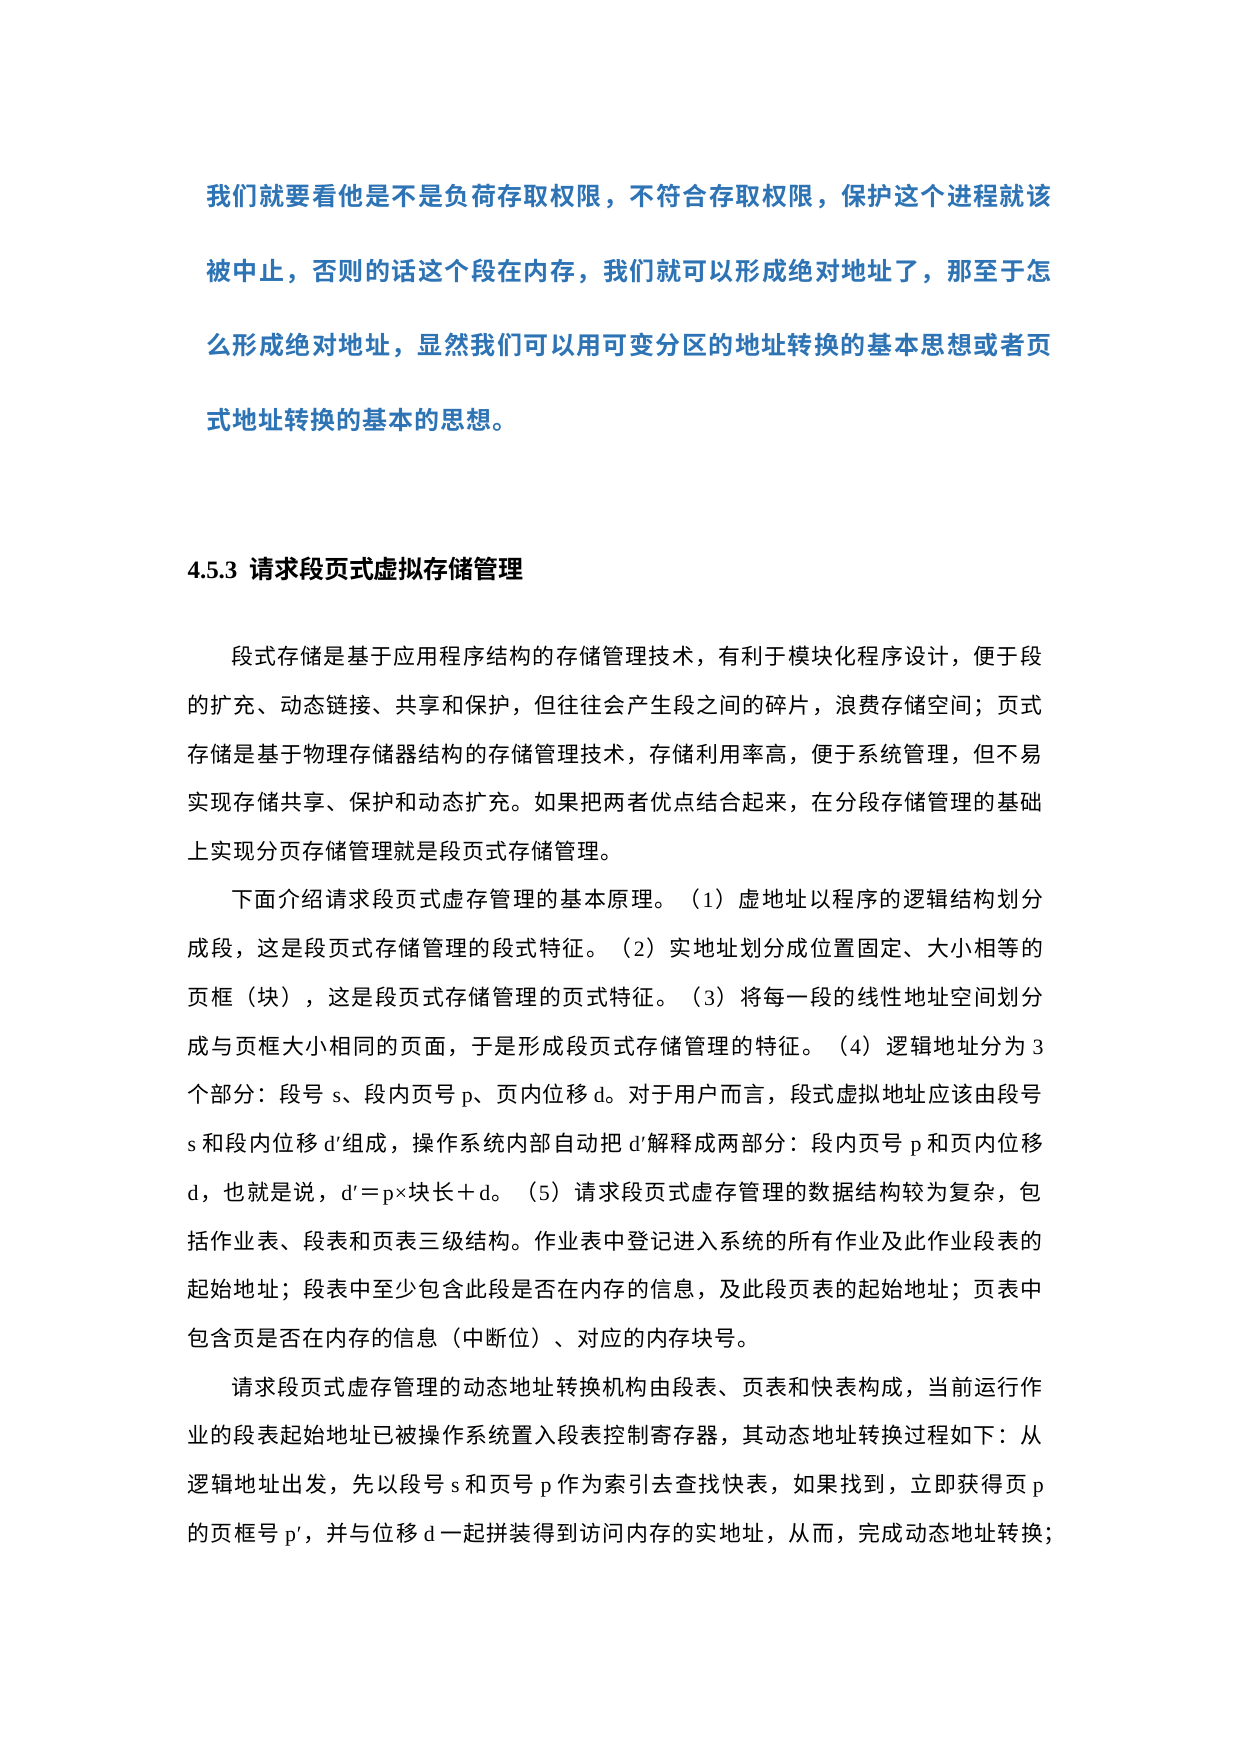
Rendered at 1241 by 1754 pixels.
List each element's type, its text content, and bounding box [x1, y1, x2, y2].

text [187, 1369, 1043, 1548]
text 段式存储是基于应用程序结构的存储管理技术，有利于模块化程序设计，便于段的扩充、动态链接、共享和保护，但往往会产生段之间的碎片，浪费存储空间；页式存储是基于物理存储器结构的存储管理技术，存储利用率高，便于系统管理，但不易实现存储共享、保护和动态扩充。如果把两者优点结合起来，在分段存储管理的基础上实现分页存储管理就是段页式存储管理。 [187, 639, 1043, 866]
text 下面介绍请求段页式虚存管理的基本原理。（1）虚地址以程序的逻辑结构划分成段，这是段页式存储管理的段式特征。（2）实地址划分成位置固定、大小相等的页框（块），这是段页式存储管理的页式特征。（3）将每一段的线性地址空间划分成与页框大小相同的页面，于是形成段页式存储管理的特征。（4）逻辑地址分为3个部分：段号 s、段内页号p、页内位移d。对于用户而言，段式虚拟地址应该由段号s和段内位移d′组成，操作系统内部自动把d′解释成两部分：段内页号p和页内位移d，也就是说，d′＝p×块长＋d。（5）请求段页式虚存管理的数据结构较为复杂，包括作业表、段表和页表三级结构。作业表中登记进入系统的所有作业及此作业段表的起始地址；段表中至少包含此段是否在内存的信息，及此段页表的起始地址；页表中包含页是否在内存的信息（中断位）、对应的内存块号。 [187, 882, 1043, 1353]
text 4.5.3 请求段页式虚拟存储管理 [187, 535, 1055, 600]
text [206, 162, 1053, 451]
